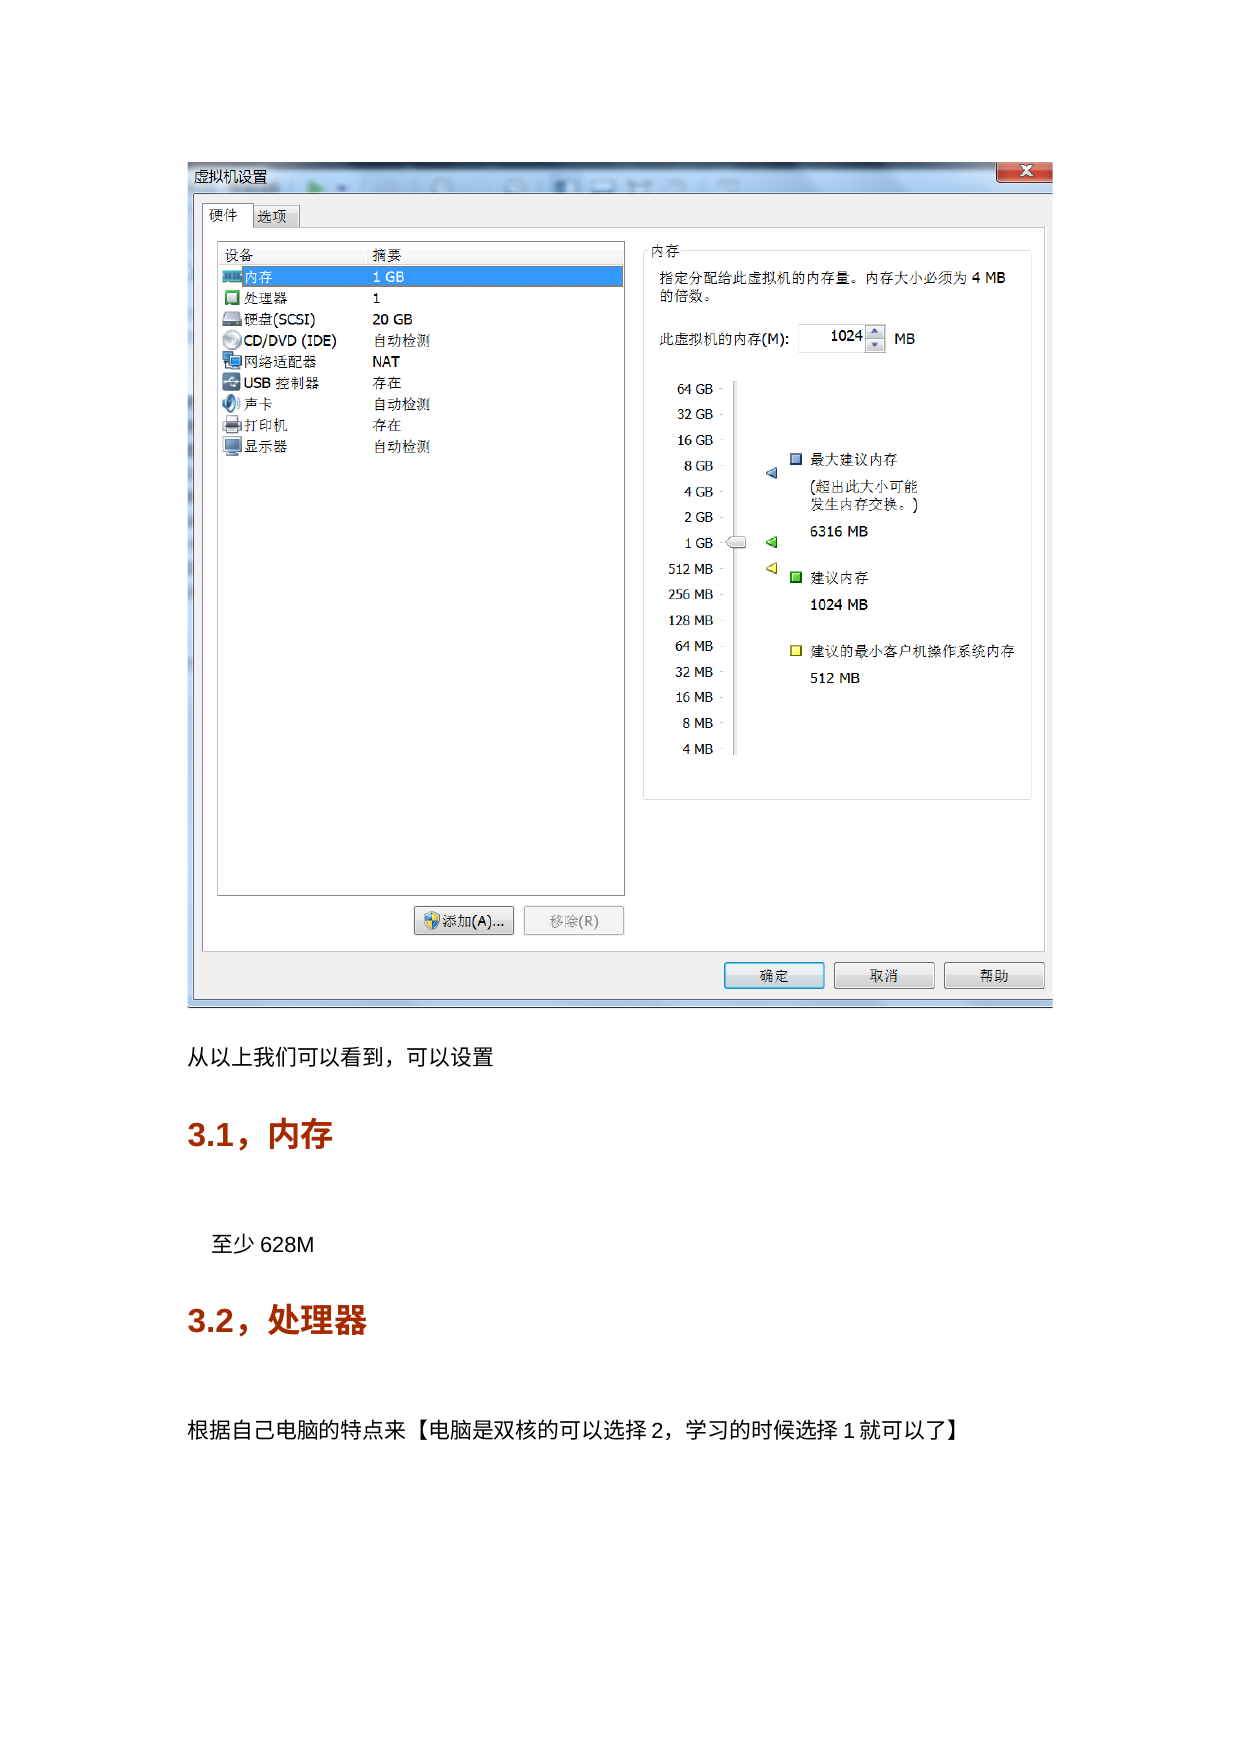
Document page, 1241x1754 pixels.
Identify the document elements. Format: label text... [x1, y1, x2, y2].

picture [187, 162, 1053, 1009]
subtitle 3.2，处理器 [187, 1286, 1053, 1351]
text 根据自己电脑的特点来【电脑是双核的可以选择2，学习的时候选择1就可以了】 [187, 1413, 1053, 1446]
text 至少628M [187, 1226, 1053, 1259]
subtitle 3.1，内存 [187, 1099, 1053, 1164]
text 从以上我们可以看到，可以设置 [187, 1039, 1053, 1072]
